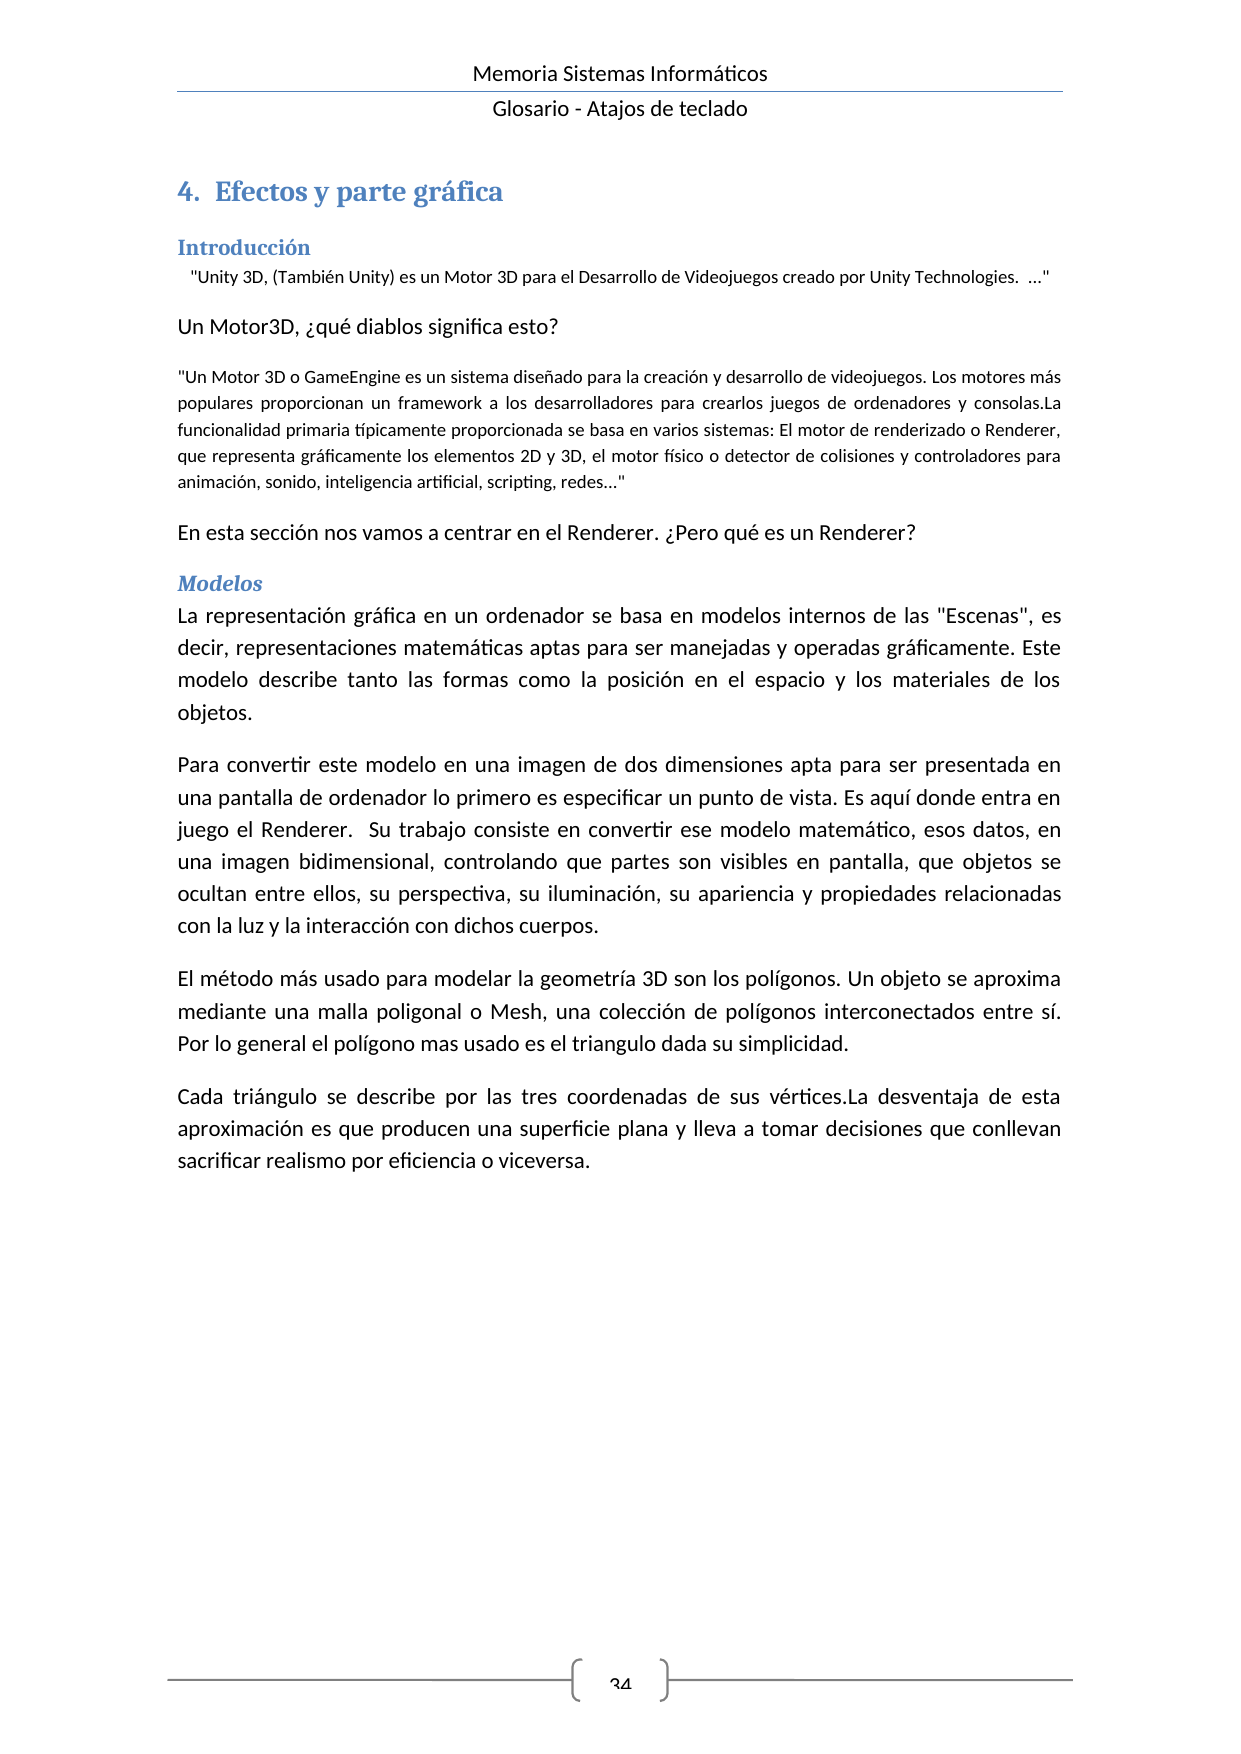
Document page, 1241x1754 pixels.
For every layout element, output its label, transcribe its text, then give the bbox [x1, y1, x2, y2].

text Cada triángulo se describe por las tres coordenadas de sus vértices.La desventaja de esta aproximación es que producen una superficie plana y lleva a tomar decisiones que conllevan sacrificar realismo por eficiencia o viceversa. [177, 1082, 1063, 1174]
subtitle Efectos y parte gráfica [177, 175, 1063, 209]
text "Unity 3D, (También Unity) es un Motor 3D para el Desarrollo de Videojuegos creado por Unity Technologies. ..." [177, 265, 1063, 288]
subtitle Introducción [177, 235, 1063, 261]
text En esta sección nos vamos a centrar en el Renderer. ¿Pero qué es un Renderer? [177, 518, 1063, 546]
text Un Motor3D, ¿qué diablos significa esto? [177, 312, 1063, 340]
subtitle Modelos [177, 571, 1063, 597]
text El método más usado para modelar la geometría 3D son los polígonos. Un objeto se aproxima mediante una malla poligonal o Mesh, una colección de polígonos interconectados entre sí. Por lo general el polígono mas usado es el triangulo dada su simplicidad. [177, 964, 1063, 1057]
text "Un Motor 3D o GameEngine es un sistema diseñado para la creación y desarrollo de videojuegos. Los motores más populares proporcionan un framework a los desarrolladores para crearlos juegos de ordenadores y consolas.La funcionalidad primaria típicamente proporcionada se basa en varios sistemas: El motor de renderizado o Renderer, que representa gráficamente los elementos 2D y 3D, el motor físico o detector de colisiones y controladores para animación, sonido, inteligencia artificial, scripting, redes..." [177, 365, 1063, 493]
text La representación gráfica en un ordenador se basa en modelos internos de las "Escenas", es decir, representaciones matemáticas aptas para ser manejadas y operadas gráficamente. Este modelo describe tanto las formas como la posición en el espacio y los materiales de los objetos. [177, 601, 1063, 726]
text Para convertir este modelo en una imagen de dos dimensiones apta para ser presentada en una pantalla de ordenador lo primero es especificar un punto de vista. Es aquí donde entra en juego el Renderer. Su trabajo consiste en convertir ese modelo matemático, esos datos, en una imagen bidimensional, controlando que partes son visibles en pantalla, que objetos se ocultan entre ellos, su perspectiva, su iluminación, su apariencia y propiedades relacionadas con la luz y la interacción con dichos cuerpos. [177, 751, 1063, 939]
